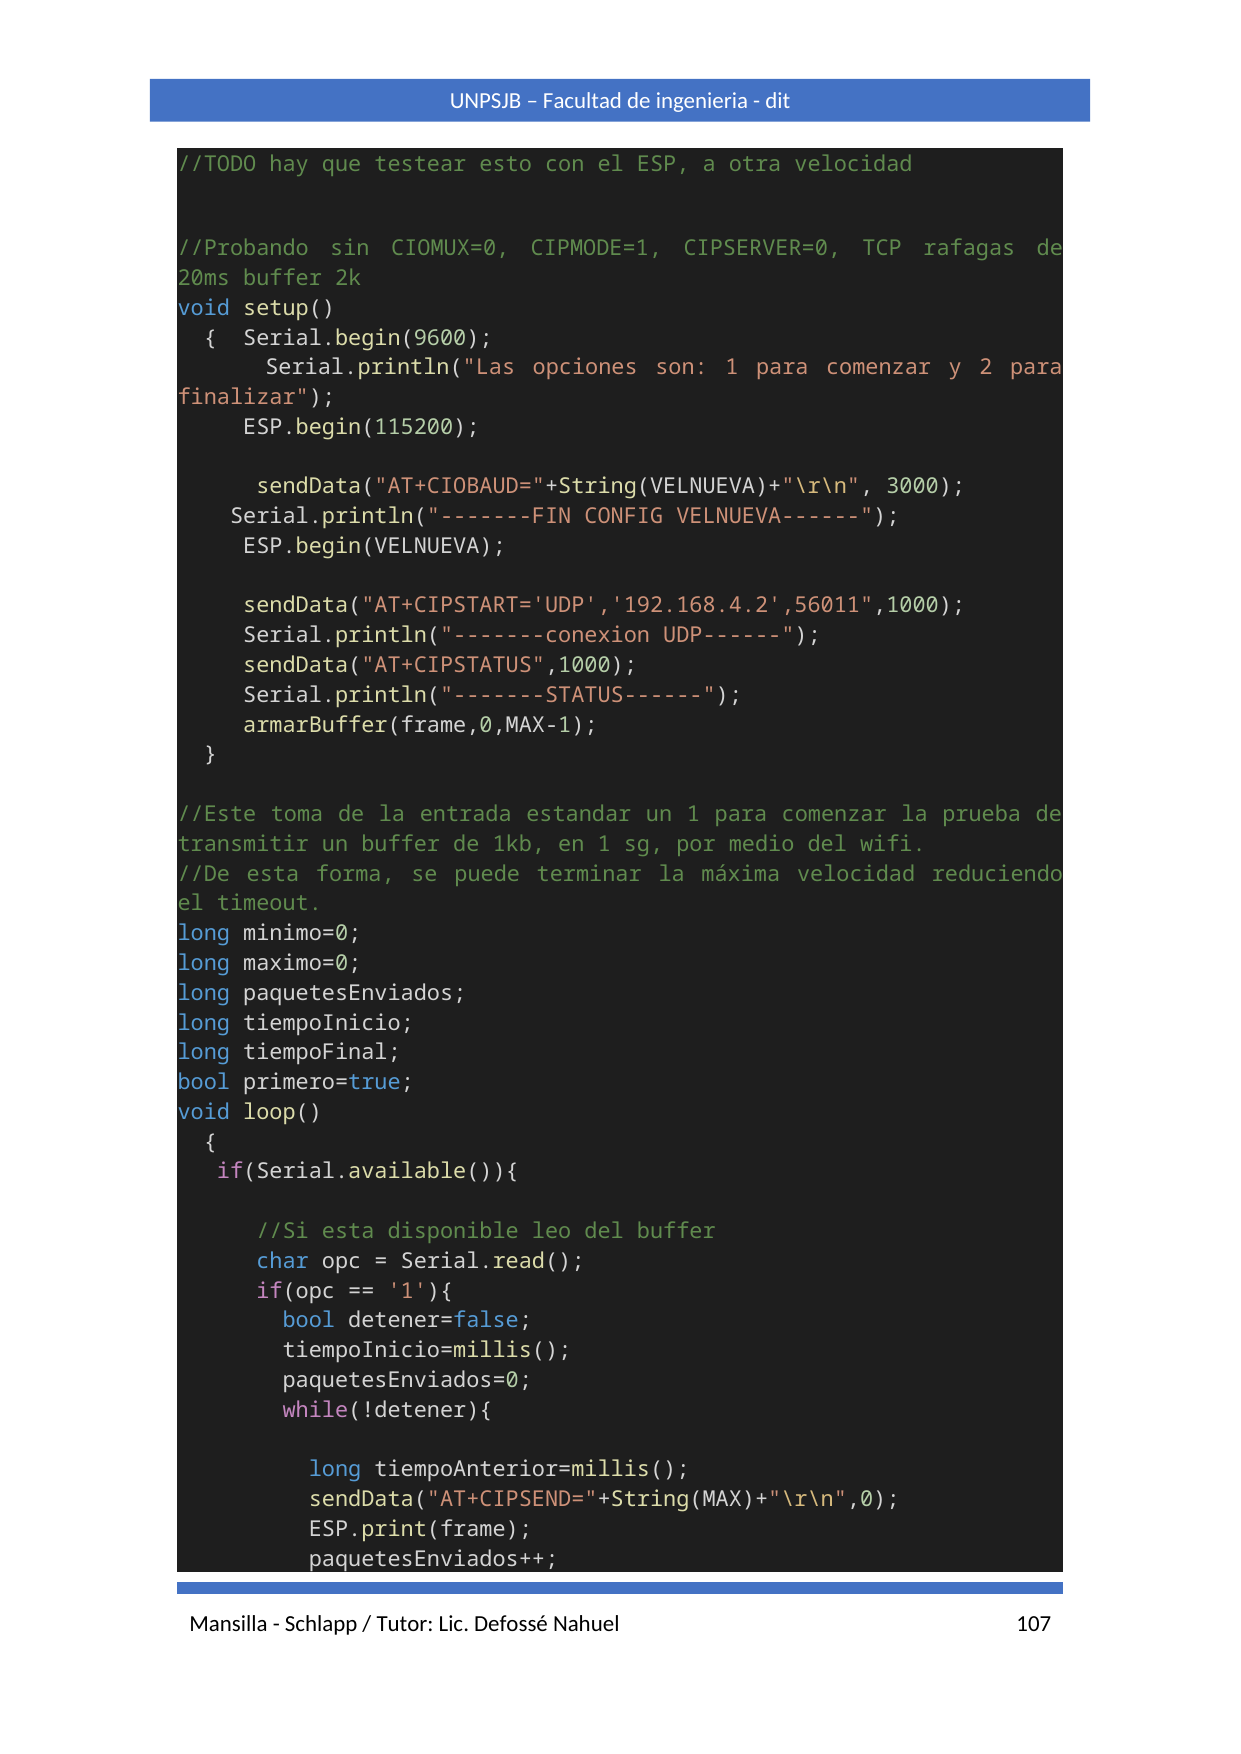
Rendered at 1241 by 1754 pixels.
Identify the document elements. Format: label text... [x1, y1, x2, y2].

text long paquetesEnviados; [177, 977, 1063, 1007]
text ESP.begin(115200); [177, 411, 1063, 441]
text Serial.println("-------conexion UDP------"); [177, 619, 1063, 649]
text //TODO hay que testear esto con el ESP, a otra velocidad [177, 148, 1063, 177]
text //Este toma de la entrada estandar un 1 para comenzar la prueba de transmitir un buffer de 1kb, en 1 sg, por medio del wifi. [177, 798, 1063, 858]
text void setup() [177, 292, 1063, 322]
text bool detener=false; [177, 1304, 1063, 1334]
text while(!detener){ [177, 1394, 1063, 1423]
text paquetesEnviados++; [177, 1543, 1063, 1572]
text long tiempoAnterior=millis(); [177, 1453, 1063, 1483]
text char opc = Serial.read(); [177, 1245, 1063, 1274]
text if(Serial.available()){ [177, 1156, 1063, 1185]
text sendData("AT+CIPSEND="+String(MAX)+"\r\n",0); [177, 1483, 1063, 1513]
text Serial.println("Las opciones son: 1 para comenzar y 2 para finalizar"); [177, 351, 1063, 411]
text } [177, 738, 1063, 768]
text sendData("AT+CIOBAUD="+String(VELNUEVA)+"\r\n", 3000); [177, 470, 1063, 500]
text void loop() [177, 1096, 1063, 1126]
text sendData("AT+CIPSTART='UDP','192.168.4.2',56011",1000); [177, 589, 1063, 619]
text ESP.print(frame); [177, 1513, 1063, 1543]
text bool primero=true; [177, 1066, 1063, 1096]
text tiempoInicio=millis(); [177, 1334, 1063, 1364]
text ESP.begin(VELNUEVA); [177, 530, 1063, 560]
text long tiempoInicio; [177, 1007, 1063, 1036]
text Serial.println("-------STATUS------"); [177, 679, 1063, 709]
text if(opc == '1'){ [177, 1274, 1063, 1304]
text { [177, 1126, 1063, 1156]
text long maximo=0; [177, 947, 1063, 977]
text sendData("AT+CIPSTATUS",1000); [177, 649, 1063, 679]
text //Probando sin CIOMUX=0, CIPMODE=1, CIPSERVER=0, TCP rafagas de 20ms buffer 2k [177, 232, 1063, 292]
text long minimo=0; [177, 917, 1063, 947]
text { Serial.begin(9600); [177, 322, 1063, 351]
text Serial.println("-------FIN CONFIG VELNUEVA------"); [177, 500, 1063, 530]
text long tiempoFinal; [177, 1036, 1063, 1066]
text //De esta forma, se puede terminar la máxima velocidad reduciendo el timeout. [177, 858, 1063, 917]
text armarBuffer(frame,0,MAX-1); [177, 709, 1063, 738]
text paquetesEnviados=0; [177, 1364, 1063, 1394]
text //Si esta disponible leo del buffer [177, 1215, 1063, 1245]
